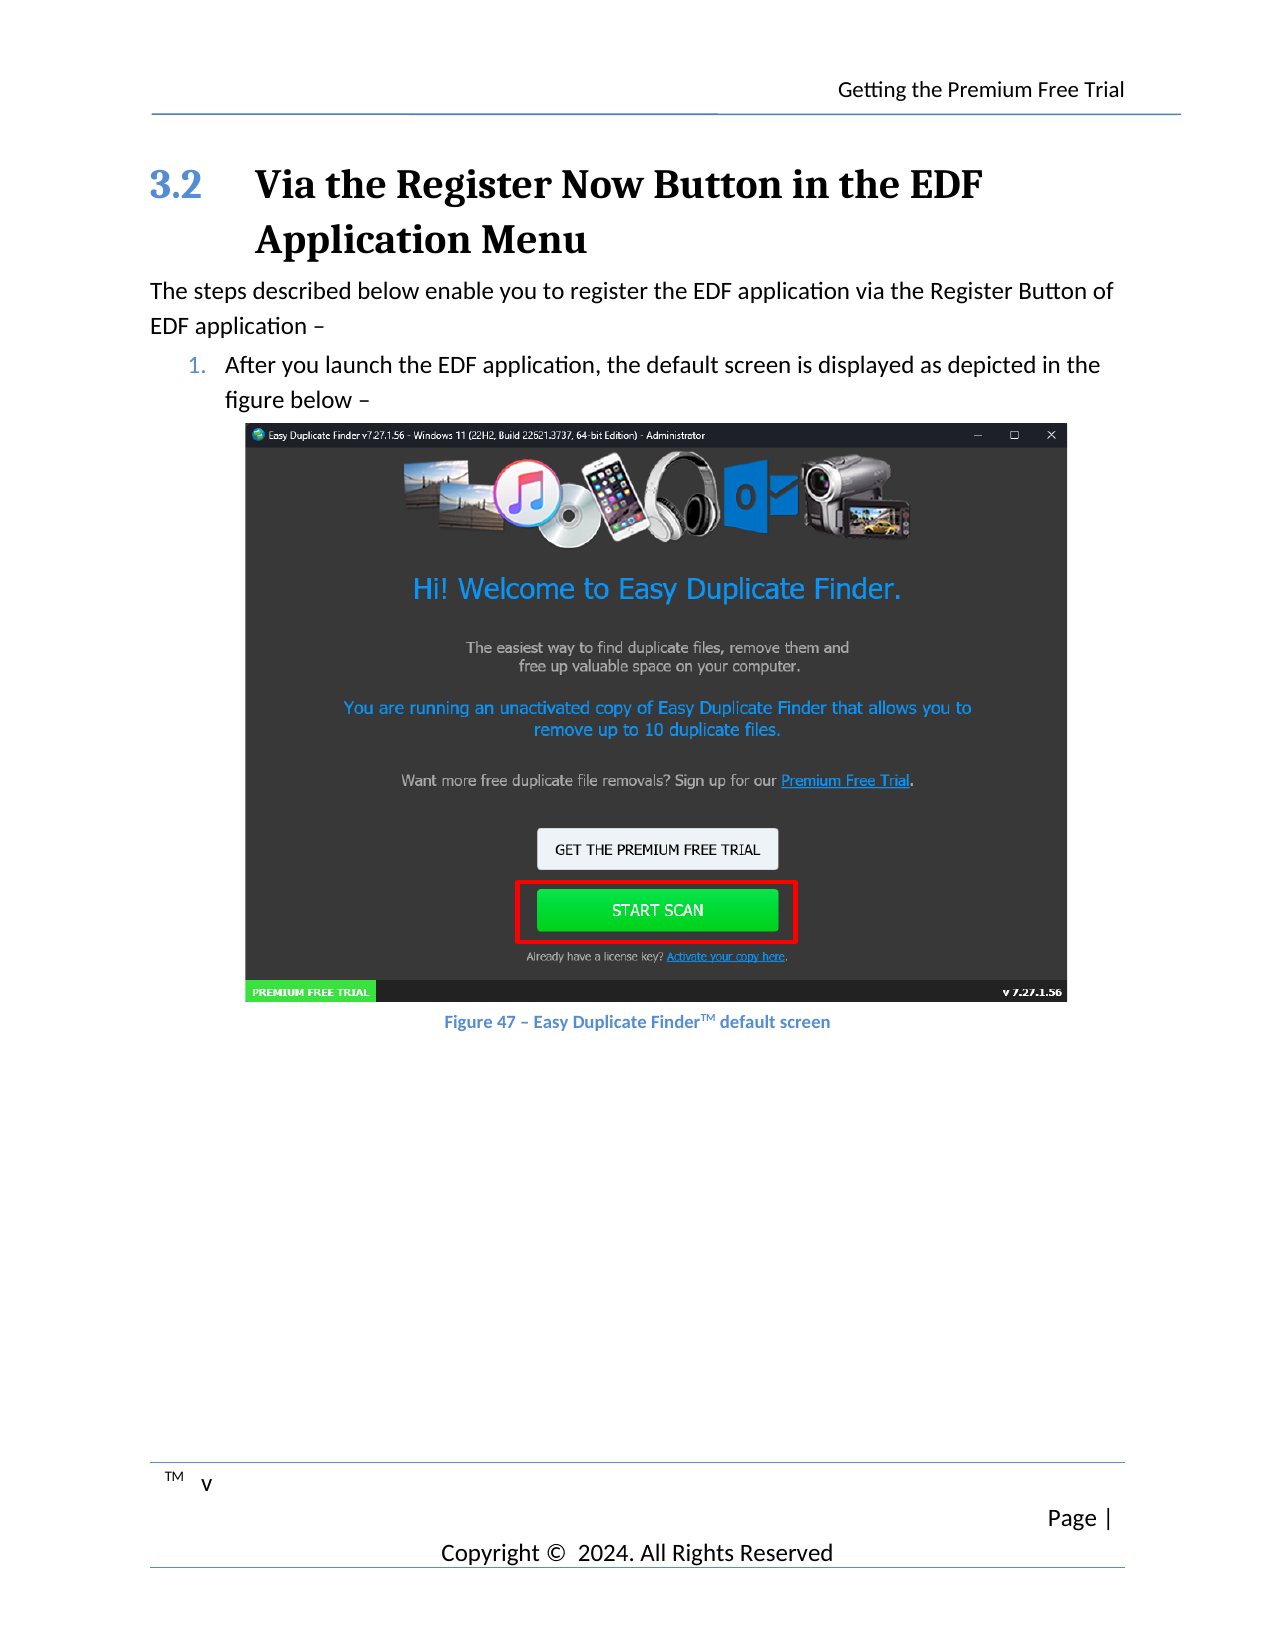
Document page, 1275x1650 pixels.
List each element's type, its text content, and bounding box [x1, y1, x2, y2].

picture [245, 423, 1068, 1002]
text The steps described below enable you to register the EDF application via the Register Button of EDF application – [150, 276, 1125, 341]
subtitle Via the Register Now Button in the EDF Application Menu [150, 161, 1125, 264]
list After you launch the EDF application, the default screen is displayed as depicted in the figure below – [187, 350, 1125, 415]
text Figure 47 – Easy Duplicate FinderTM default screen [150, 1011, 1125, 1033]
